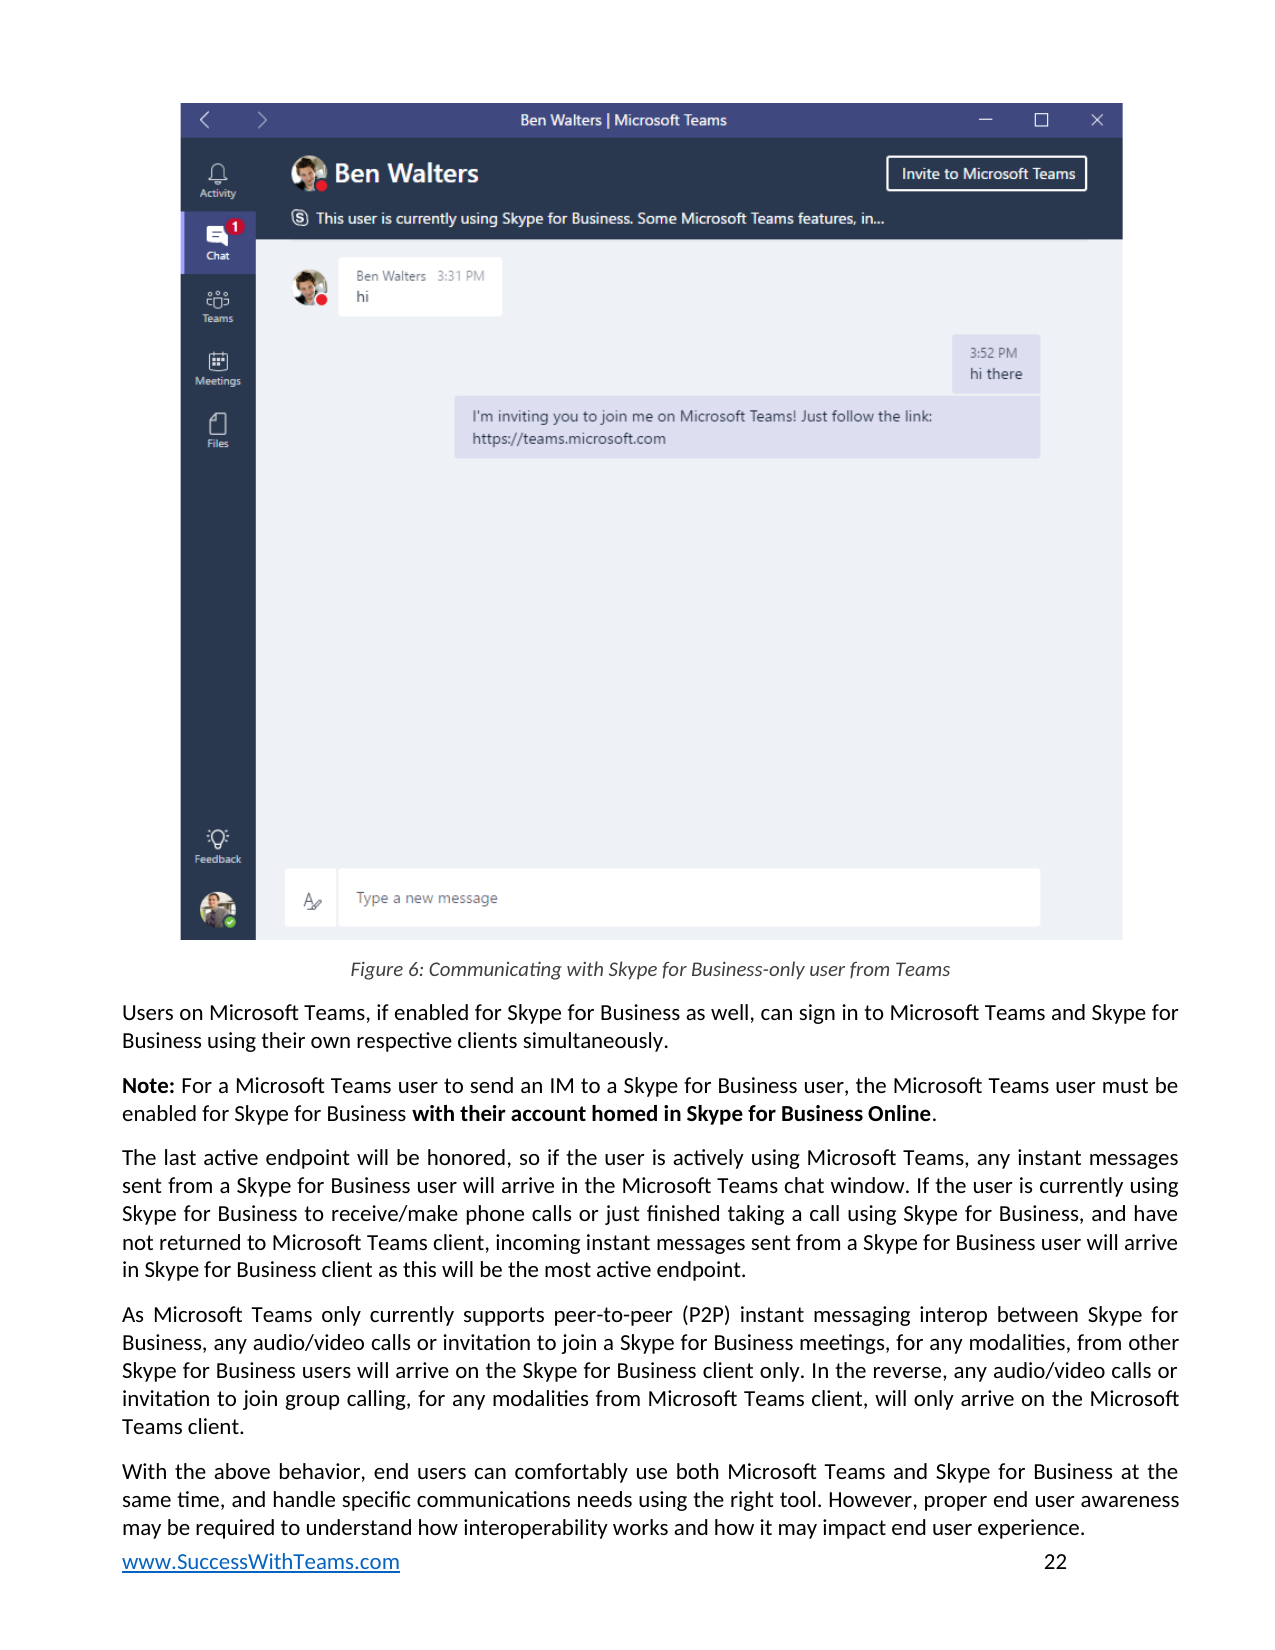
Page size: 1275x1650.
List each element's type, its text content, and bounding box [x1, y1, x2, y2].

text Users on Microsoft Teams, if enabled for Skype for Business as well, can sign in to Microsoft Teams and Skype for Business using their own respective clients simultaneously. [122, 998, 1181, 1054]
text Note: For a Microsoft Teams user to send an IM to a Skype for Business user, the Microsoft Teams user must be enabled for Skype for Business with their account homed in Skype for Business Online. [122, 1071, 1181, 1127]
picture [180, 103, 1123, 940]
text As Microsoft Teams only currently supports peer-to-peer (P2P) instant messaging interop between Skype for Business, any audio/video calls or invitation to join a Skype for Business meetings, for any modalities, from other Skype for Business users will arrive on the Skype for Business client only. In the reverse, any audio/video calls or invitation to join group calling, for any modalities from Microsoft Teams client, will only arrive on the Microsoft Teams client. [122, 1300, 1181, 1440]
text Figure 6: Communicating with Skype for Business-only user from Teams [122, 956, 1181, 981]
text The last active endpoint will be honored, so if the user is actively using Microsoft Teams, any instant messages sent from a Skype for Business user will arrive in the Microsoft Teams chat window. If the user is currently using Skype for Business to receive/make phone calls or just finished taking a call using Skype for Business, and have not returned to Microsoft Teams client, incoming instant messages sent from a Skype for Business user will arrive in Skype for Business client as this will be the most active endpoint. [122, 1143, 1181, 1284]
text With the above behavior, end users can comfortably use both Microsoft Teams and Skype for Business at the same time, and handle specific communications needs using the right tool. However, proper end user awareness may be required to understand how interoperability works and how it may impact end user experience. [122, 1457, 1181, 1541]
